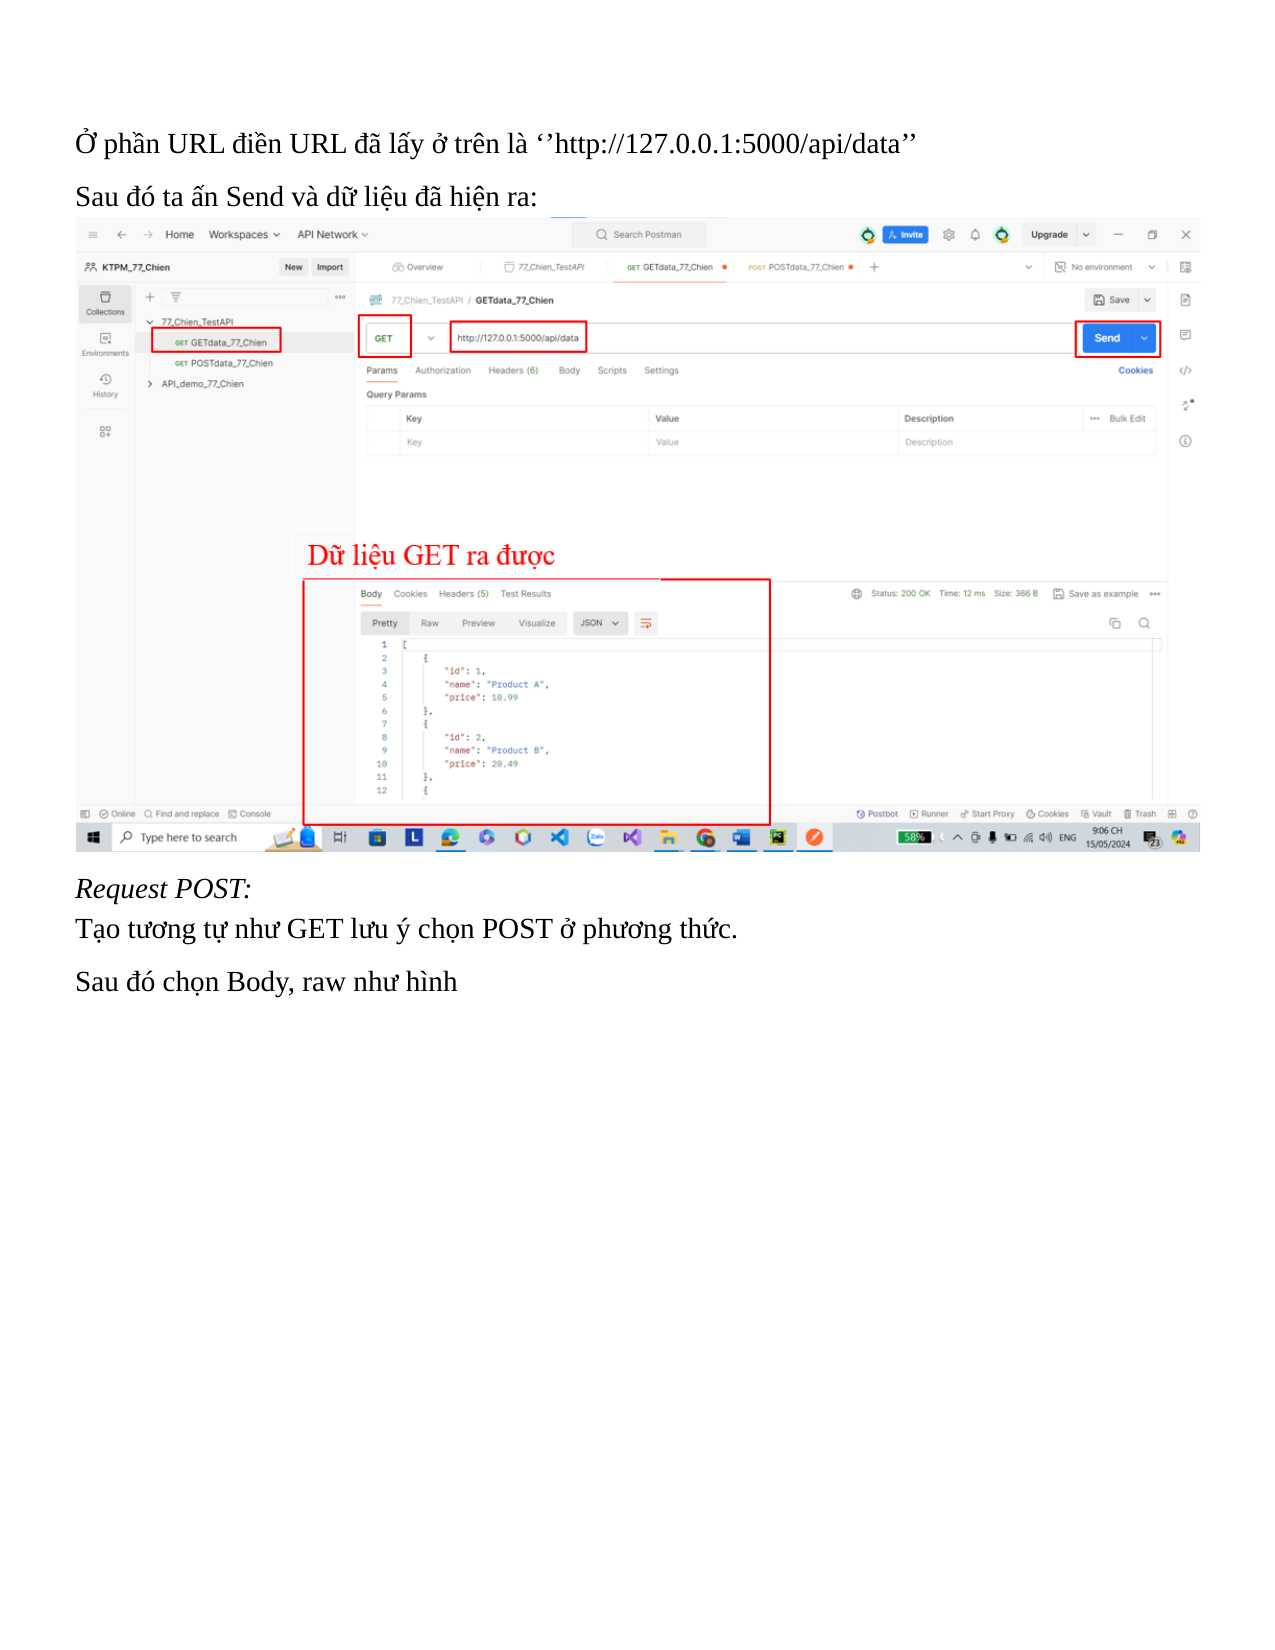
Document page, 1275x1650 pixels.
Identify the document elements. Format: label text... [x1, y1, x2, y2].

subtitle Request POST: [75, 871, 1200, 904]
text Tạo tương tự như GET lưu ý chọn POST ở phương thức. [75, 911, 1200, 945]
text Sau đó ta ấn Send và dữ liệu đã hiện ra: [75, 179, 1200, 215]
text Sau đó chọn Body, raw như hình [75, 964, 1200, 997]
picture [75, 215, 1200, 852]
text Ở phần URL điền URL đã lấy ở trên là ‘’http://127.0.0.1:5000/api/data’’ [75, 127, 1200, 160]
